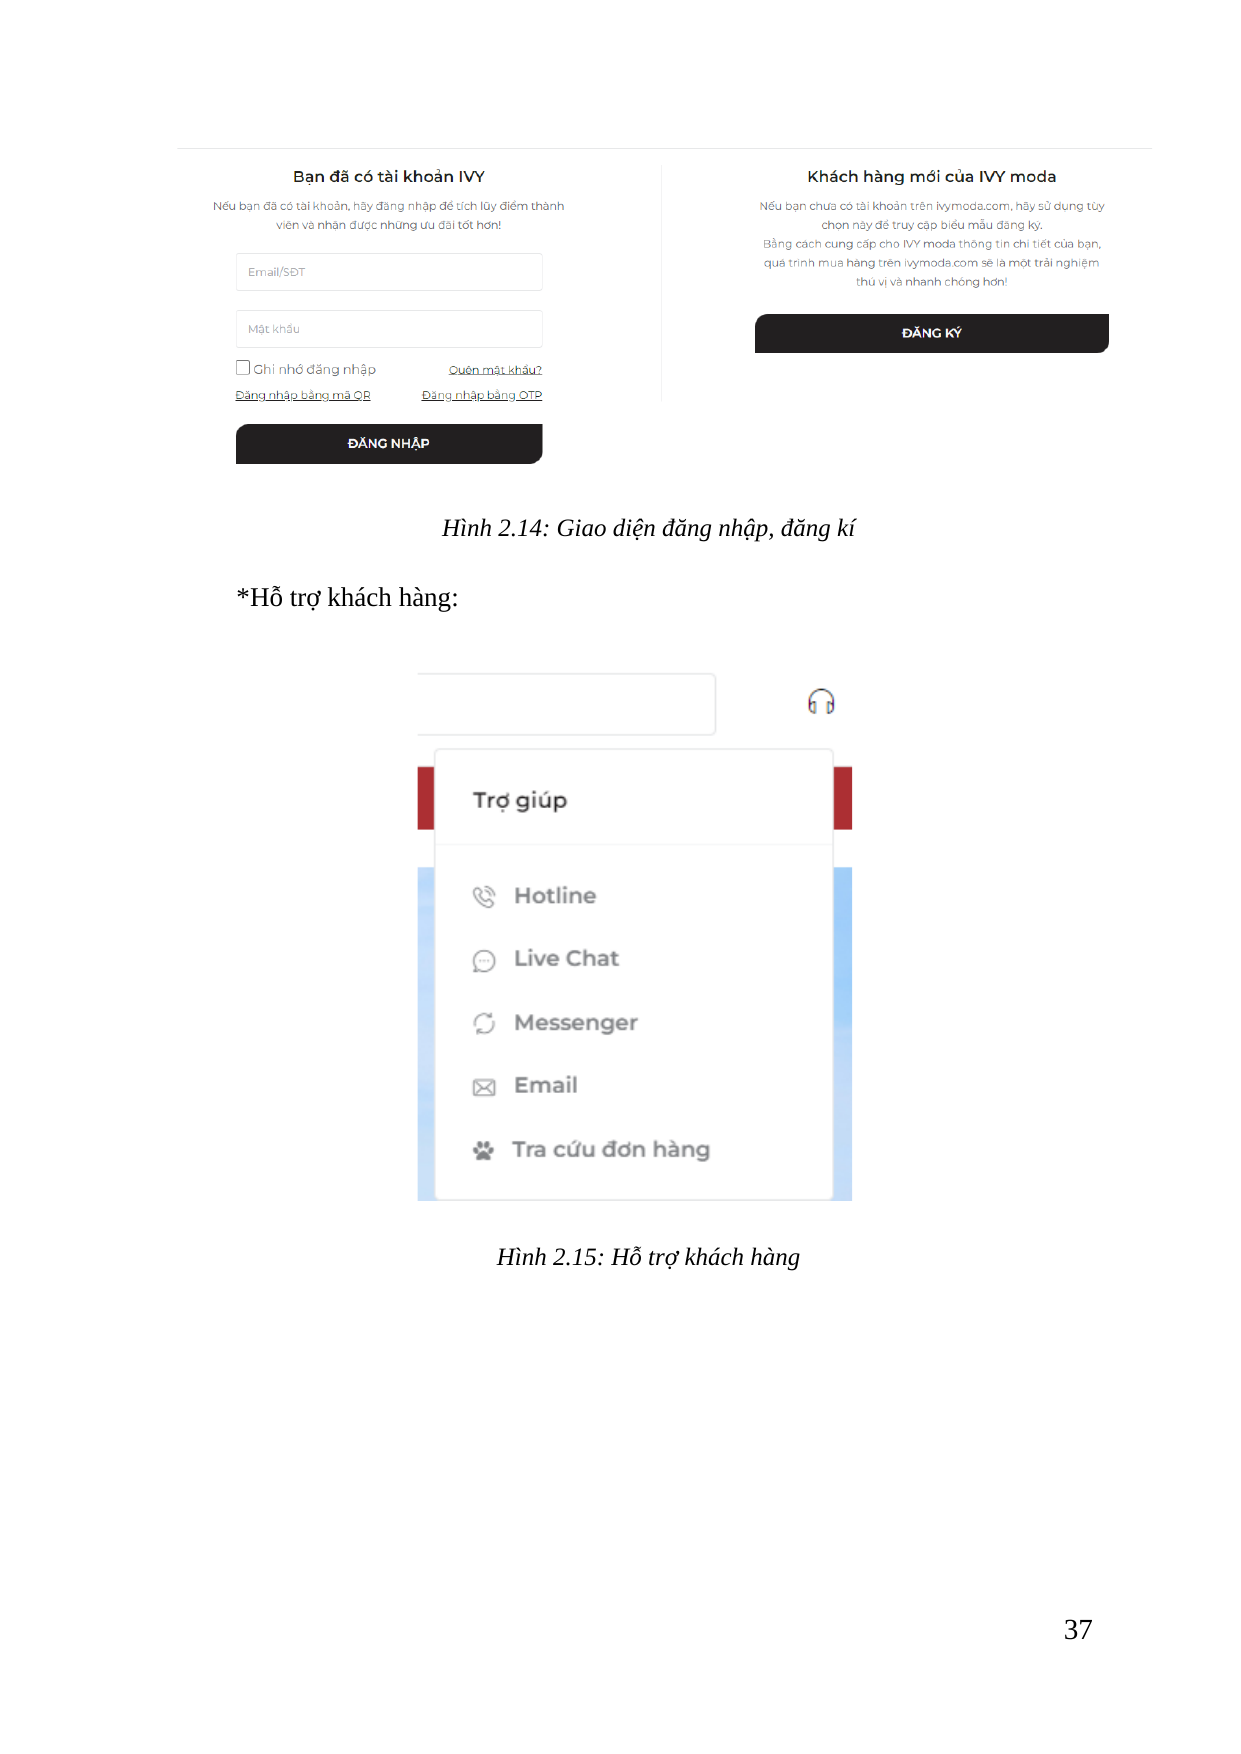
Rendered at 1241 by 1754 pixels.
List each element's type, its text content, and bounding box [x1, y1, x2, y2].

text Hình .: Giao diện đăng nhập, đăng kí [207, 513, 1092, 542]
text Hình .: Hỗ trợ khách hàng [207, 1242, 1092, 1271]
text *Hỗ trợ khách hàng: [177, 582, 1092, 613]
picture [177, 147, 1153, 472]
picture [417, 653, 853, 1201]
